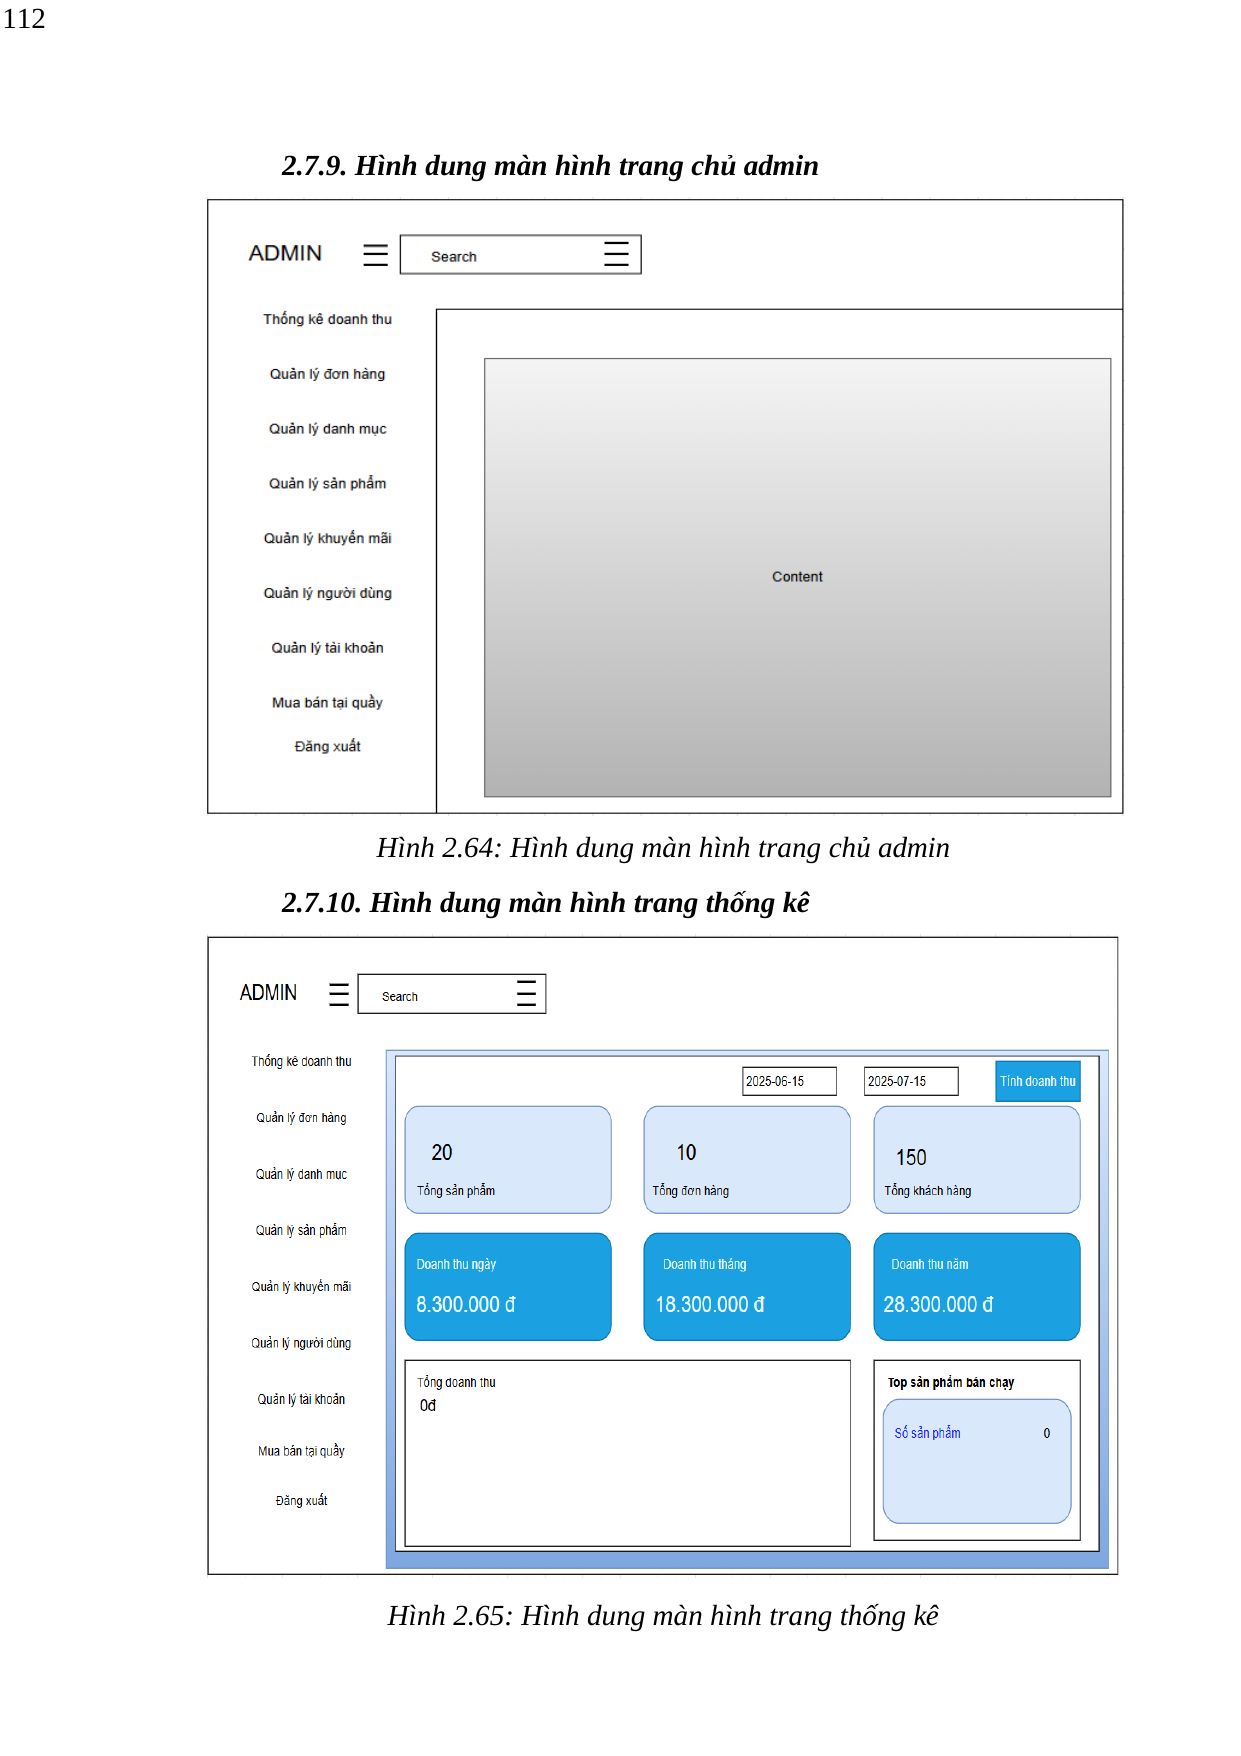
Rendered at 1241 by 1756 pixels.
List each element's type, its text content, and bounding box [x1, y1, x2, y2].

picture [206, 934, 1119, 1578]
subtitle Hình dung màn hình trang chủ admin [282, 148, 1137, 181]
picture [206, 197, 1126, 816]
text Hình 2.65: Hình dung màn hình trang thống kê [231, 1578, 1098, 1632]
subtitle Hình dung màn hình trang thống kê [282, 885, 1137, 919]
text Hình 2.64: Hình dung màn hình trang chủ admin [231, 816, 1098, 864]
